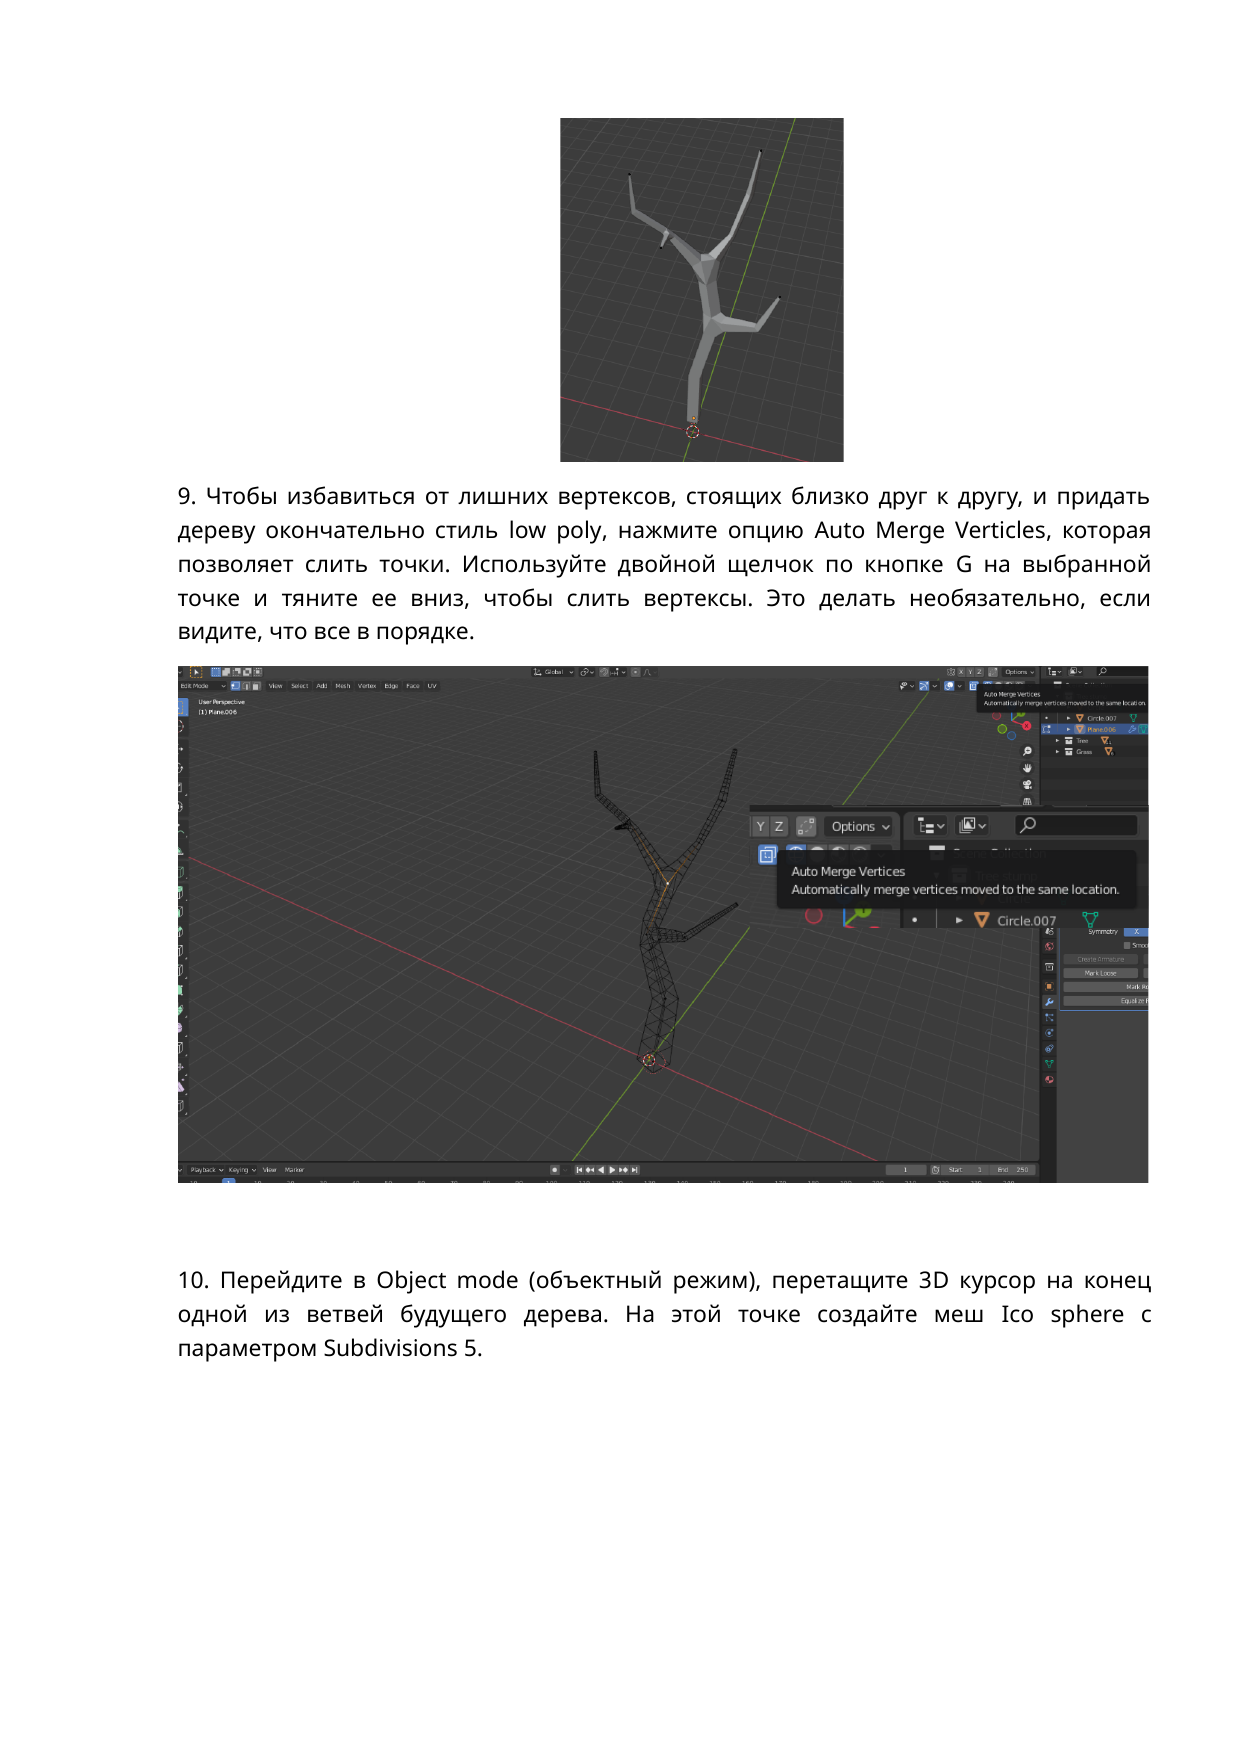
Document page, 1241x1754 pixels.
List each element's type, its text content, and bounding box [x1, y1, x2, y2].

picture [560, 118, 844, 462]
picture [176, 666, 1149, 1182]
text 9. Чтобы избавиться от лишних вертексов, стоящих близко друг к другу, и придать дереву окончательно стиль low poly, нажмите опцию Auto Merge Verticles, которая позволяет слить точки. Используйте двойной щелчок по кнопке G на выбранной точке и тяните ее вниз, чтобы слить вертексы. Это делать необязательно, если видите, что все в порядке. [177, 480, 1152, 647]
